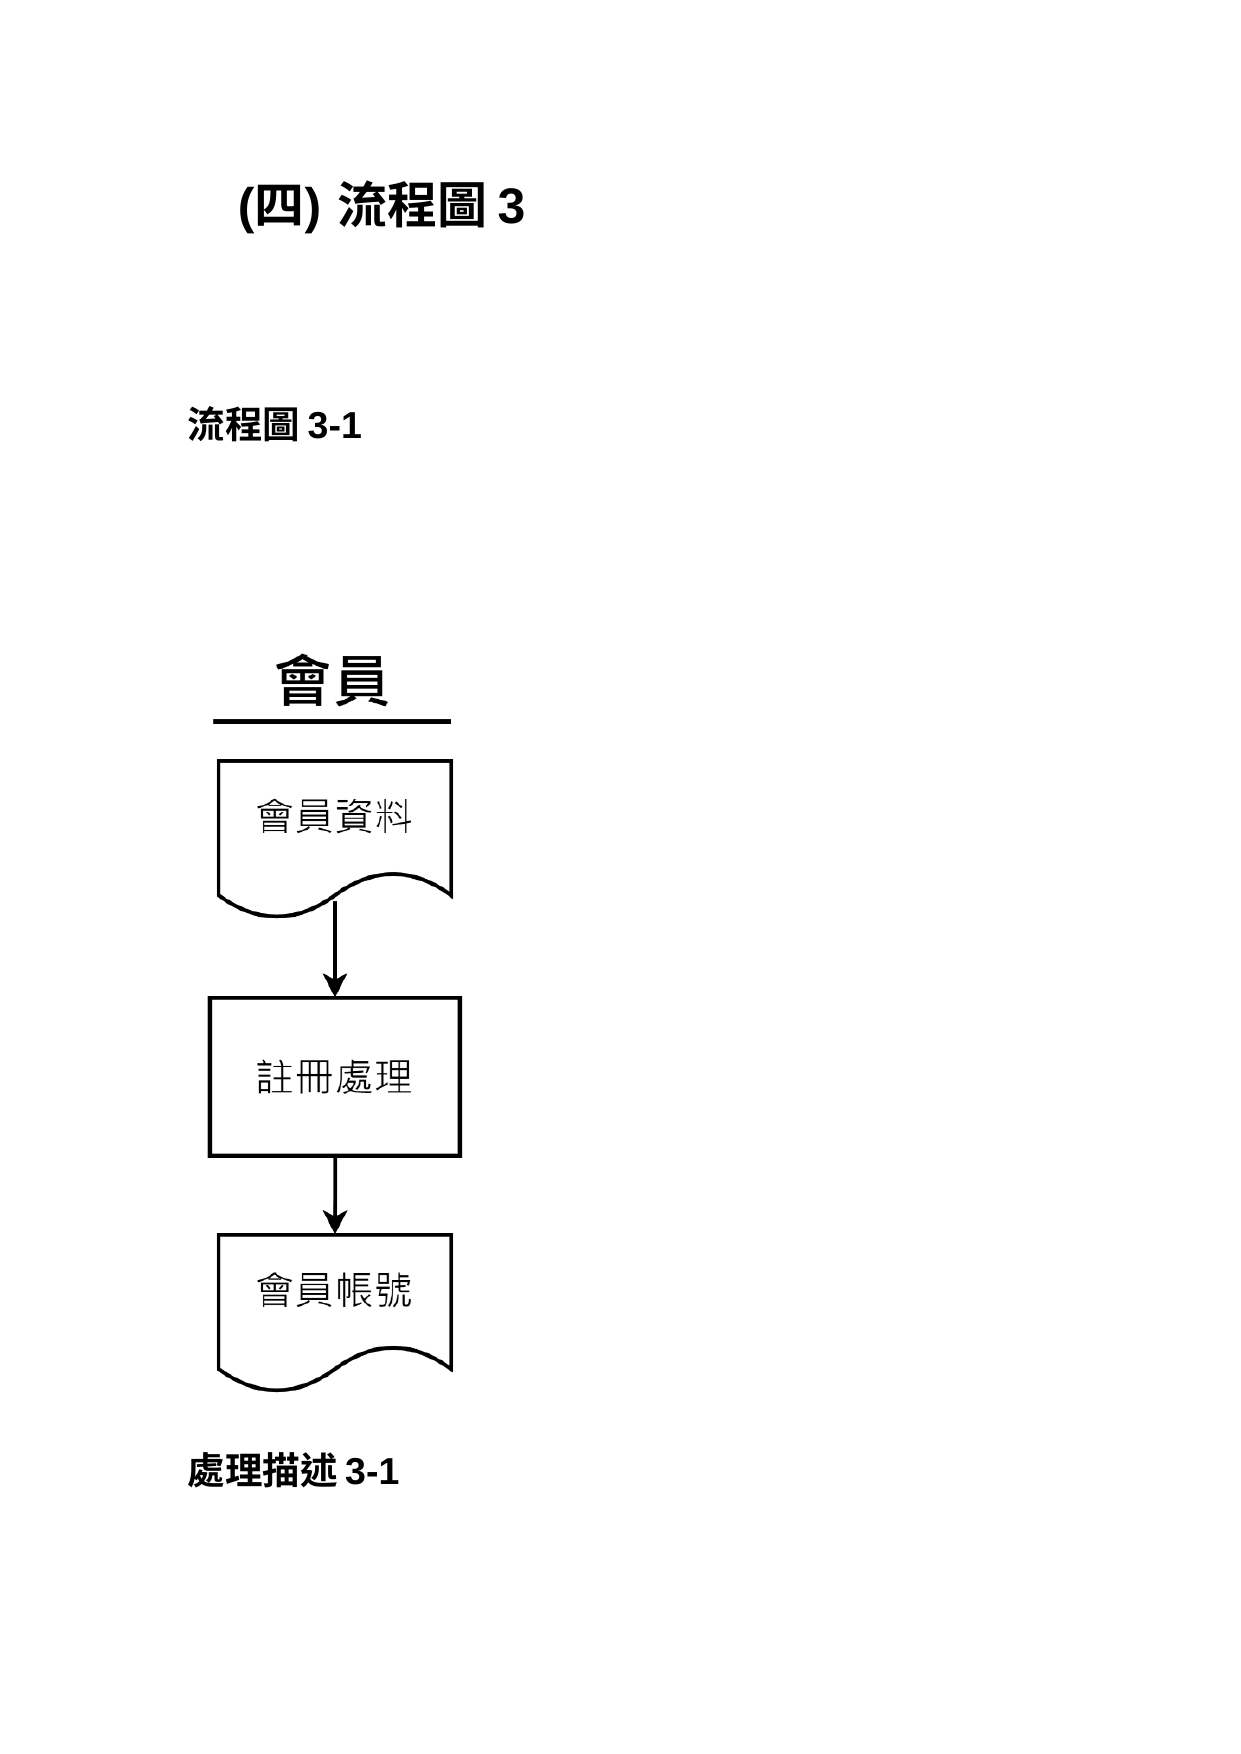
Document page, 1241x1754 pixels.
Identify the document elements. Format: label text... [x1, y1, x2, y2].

picture [187, 583, 482, 1415]
subtitle 處理描述3-1 [187, 1430, 1053, 1505]
subtitle 流程圖3 [238, 164, 1053, 239]
subtitle 流程圖3-1 [187, 384, 1053, 459]
